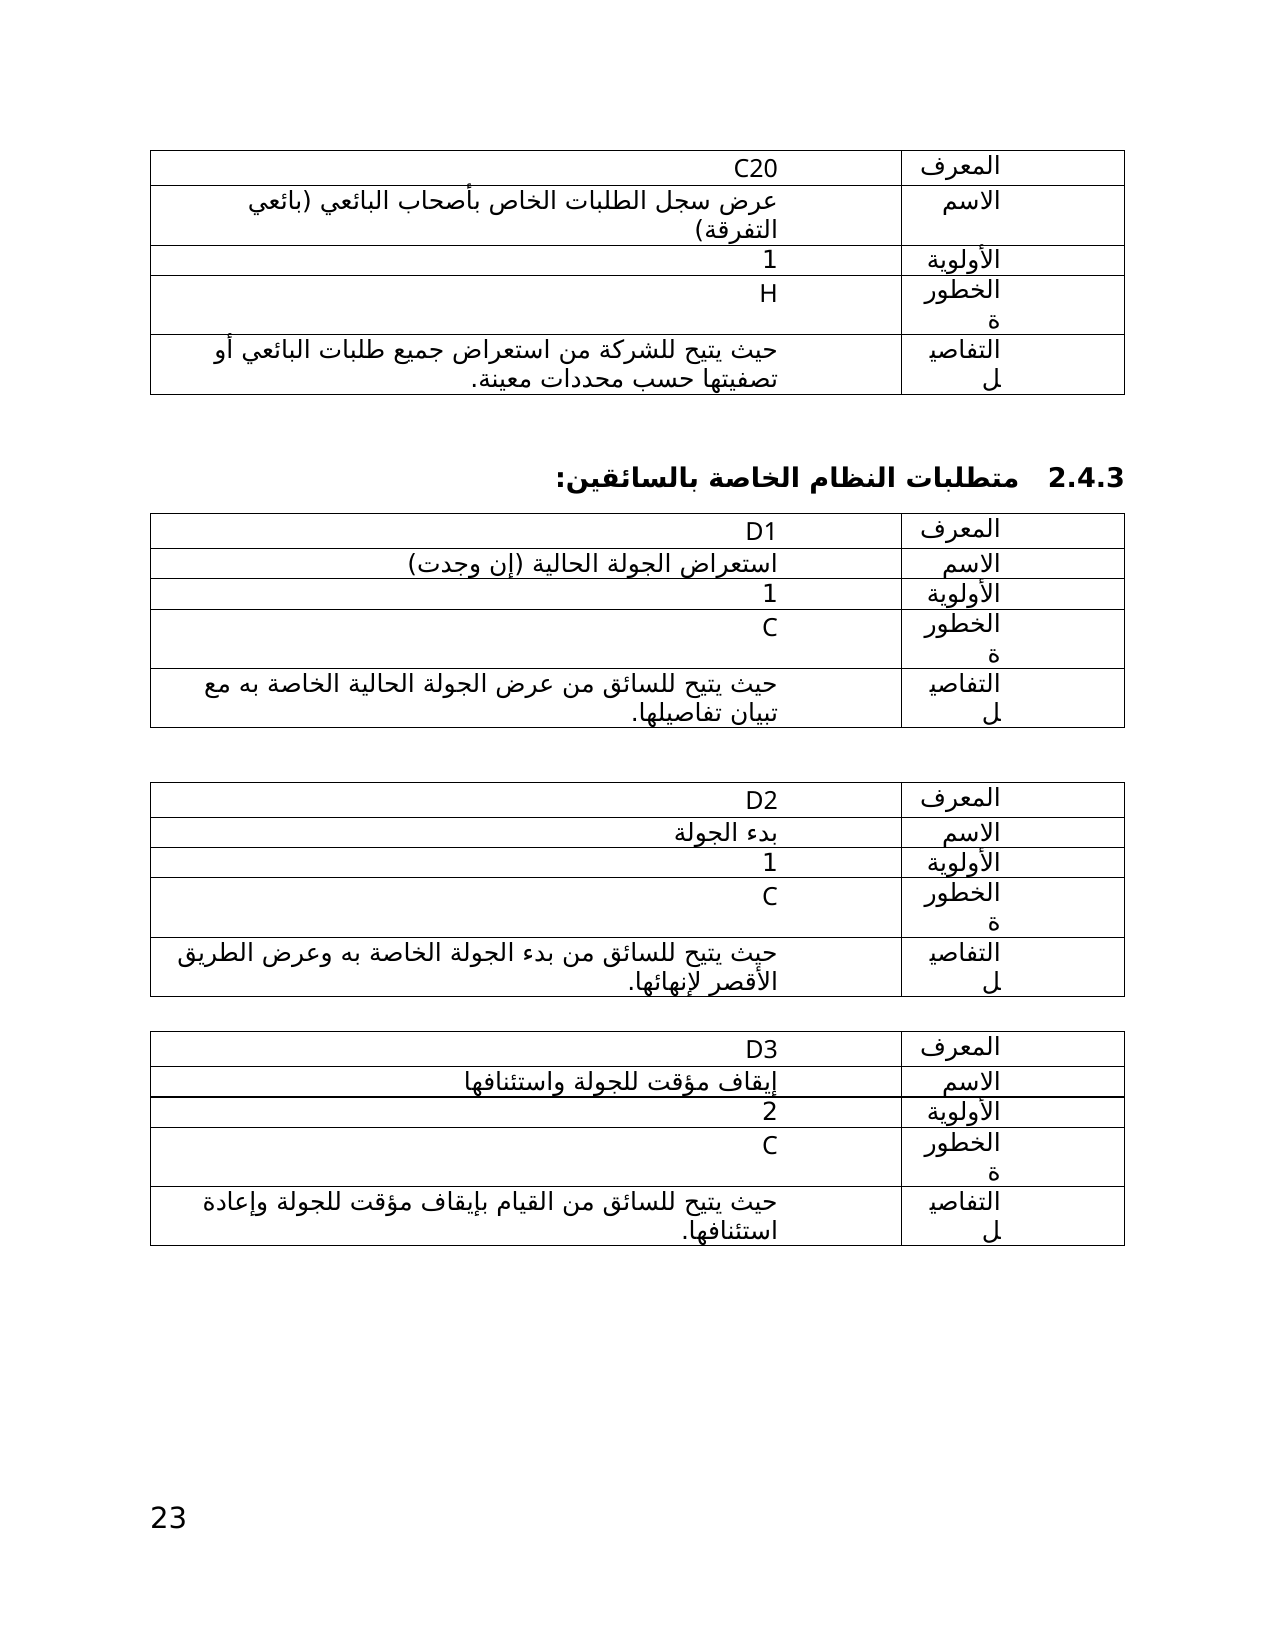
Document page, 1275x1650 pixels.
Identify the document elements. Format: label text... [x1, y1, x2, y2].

table_cell 2 [151, 1098, 901, 1127]
table_cell الخطورة [902, 610, 1124, 668]
table_cell استعراض الجولة الحالية (إن وجدت) [151, 549, 901, 578]
table_header المعرف [902, 514, 1124, 548]
table_cell التفاصيل [902, 669, 1124, 727]
table_cell بدء الجولة [151, 818, 901, 847]
table_cell الاسم [902, 549, 1124, 578]
table_cell التفاصيل [902, 335, 1124, 393]
table_cell الأولوية [902, 848, 1124, 877]
table_cell C [151, 1128, 901, 1186]
table_cell الخطورة [902, 1128, 1124, 1186]
table_cell الخطورة [902, 276, 1124, 334]
table_cell الأولوية [902, 579, 1124, 608]
table_cell حيث يتيح للسائق من بدء الجولة الخاصة به وعرض الطريق الأقصر لإنهائها. [151, 938, 901, 996]
table_header D2 [151, 783, 901, 817]
table_header المعرف [902, 151, 1124, 185]
table_cell الاسم [902, 818, 1124, 847]
table_header المعرف [902, 1032, 1124, 1066]
table_cell الأولوية [902, 1098, 1124, 1127]
table_cell الاسم [902, 186, 1124, 244]
table_cell حيث يتيح للشركة من استعراض جميع طلبات البائعي أو تصفيتها حسب محددات معينة. [151, 335, 901, 393]
table_cell C [151, 610, 901, 668]
table_cell حيث يتيح للسائق من القيام بإيقاف مؤقت للجولة وإعادة استئنافها. [151, 1187, 901, 1245]
table_cell H [151, 276, 901, 334]
table_cell 1 [151, 848, 901, 877]
table_header المعرف [902, 783, 1124, 817]
table_cell التفاصيل [902, 938, 1124, 996]
title 2.4.3 متطلبات النظام الخاصة بالسائقين: [150, 462, 1125, 494]
table_cell الاسم [902, 1067, 1124, 1096]
table_header C20 [151, 151, 901, 185]
table_header D3 [151, 1032, 901, 1066]
table_cell 1 [151, 246, 901, 275]
table_cell إيقاف مؤقت للجولة واستئنافها [151, 1067, 901, 1096]
table_cell الأولوية [902, 246, 1124, 275]
table_cell التفاصيل [902, 1187, 1124, 1245]
table_cell C [151, 878, 901, 937]
table_cell عرض سجل الطلبات الخاص بأصحاب البائعي (بائعي التفرقة) [151, 186, 901, 244]
table_cell الخطورة [902, 878, 1124, 937]
table_cell 1 [151, 579, 901, 608]
table_header D1 [151, 514, 901, 548]
table_cell حيث يتيح للسائق من عرض الجولة الحالية الخاصة به مع تبيان تفاصيلها. [151, 669, 901, 727]
